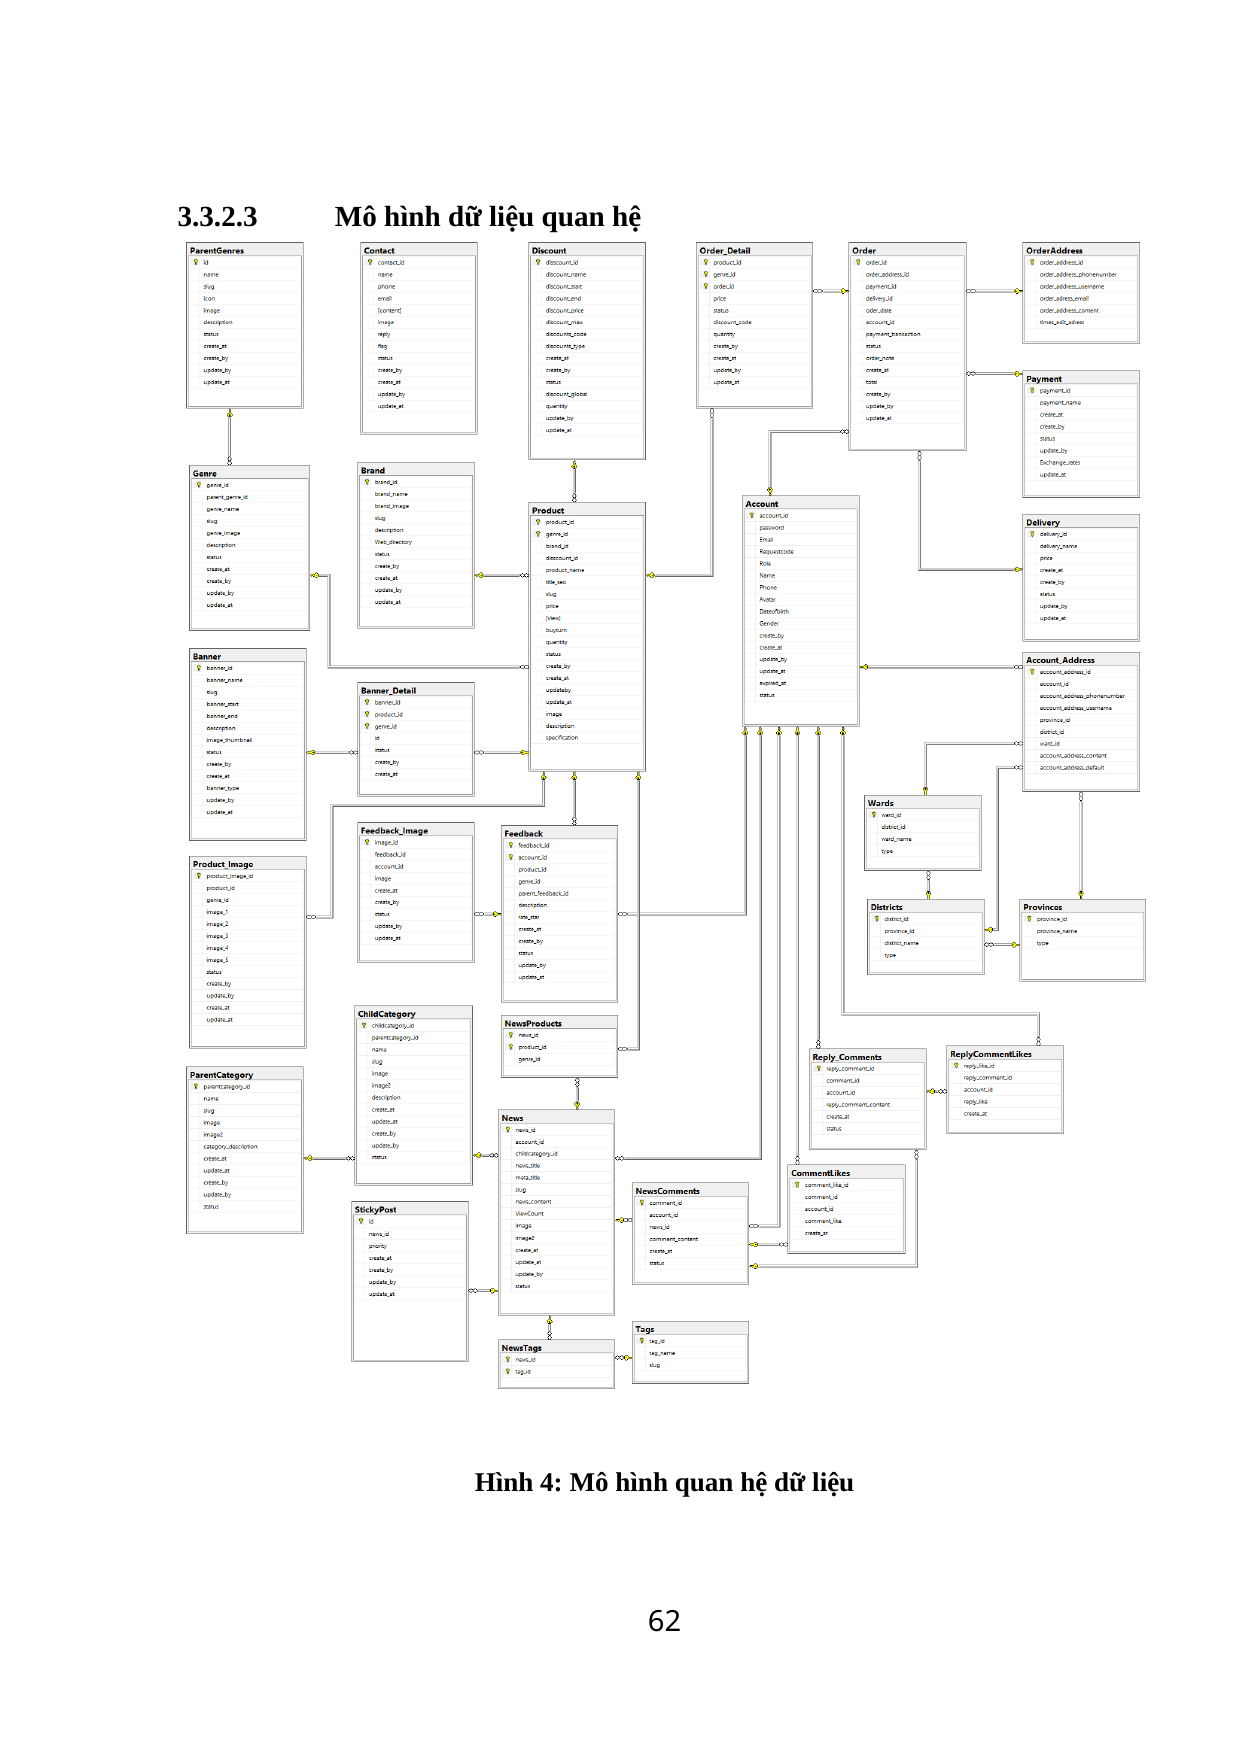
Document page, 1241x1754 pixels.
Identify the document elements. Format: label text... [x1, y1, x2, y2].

picture [177, 239, 1151, 1396]
subtitle Mô hình dữ liệu quan hệ [177, 199, 1152, 232]
text Hình 4: Mô hình quan hệ dữ liệu [177, 1466, 1152, 1497]
